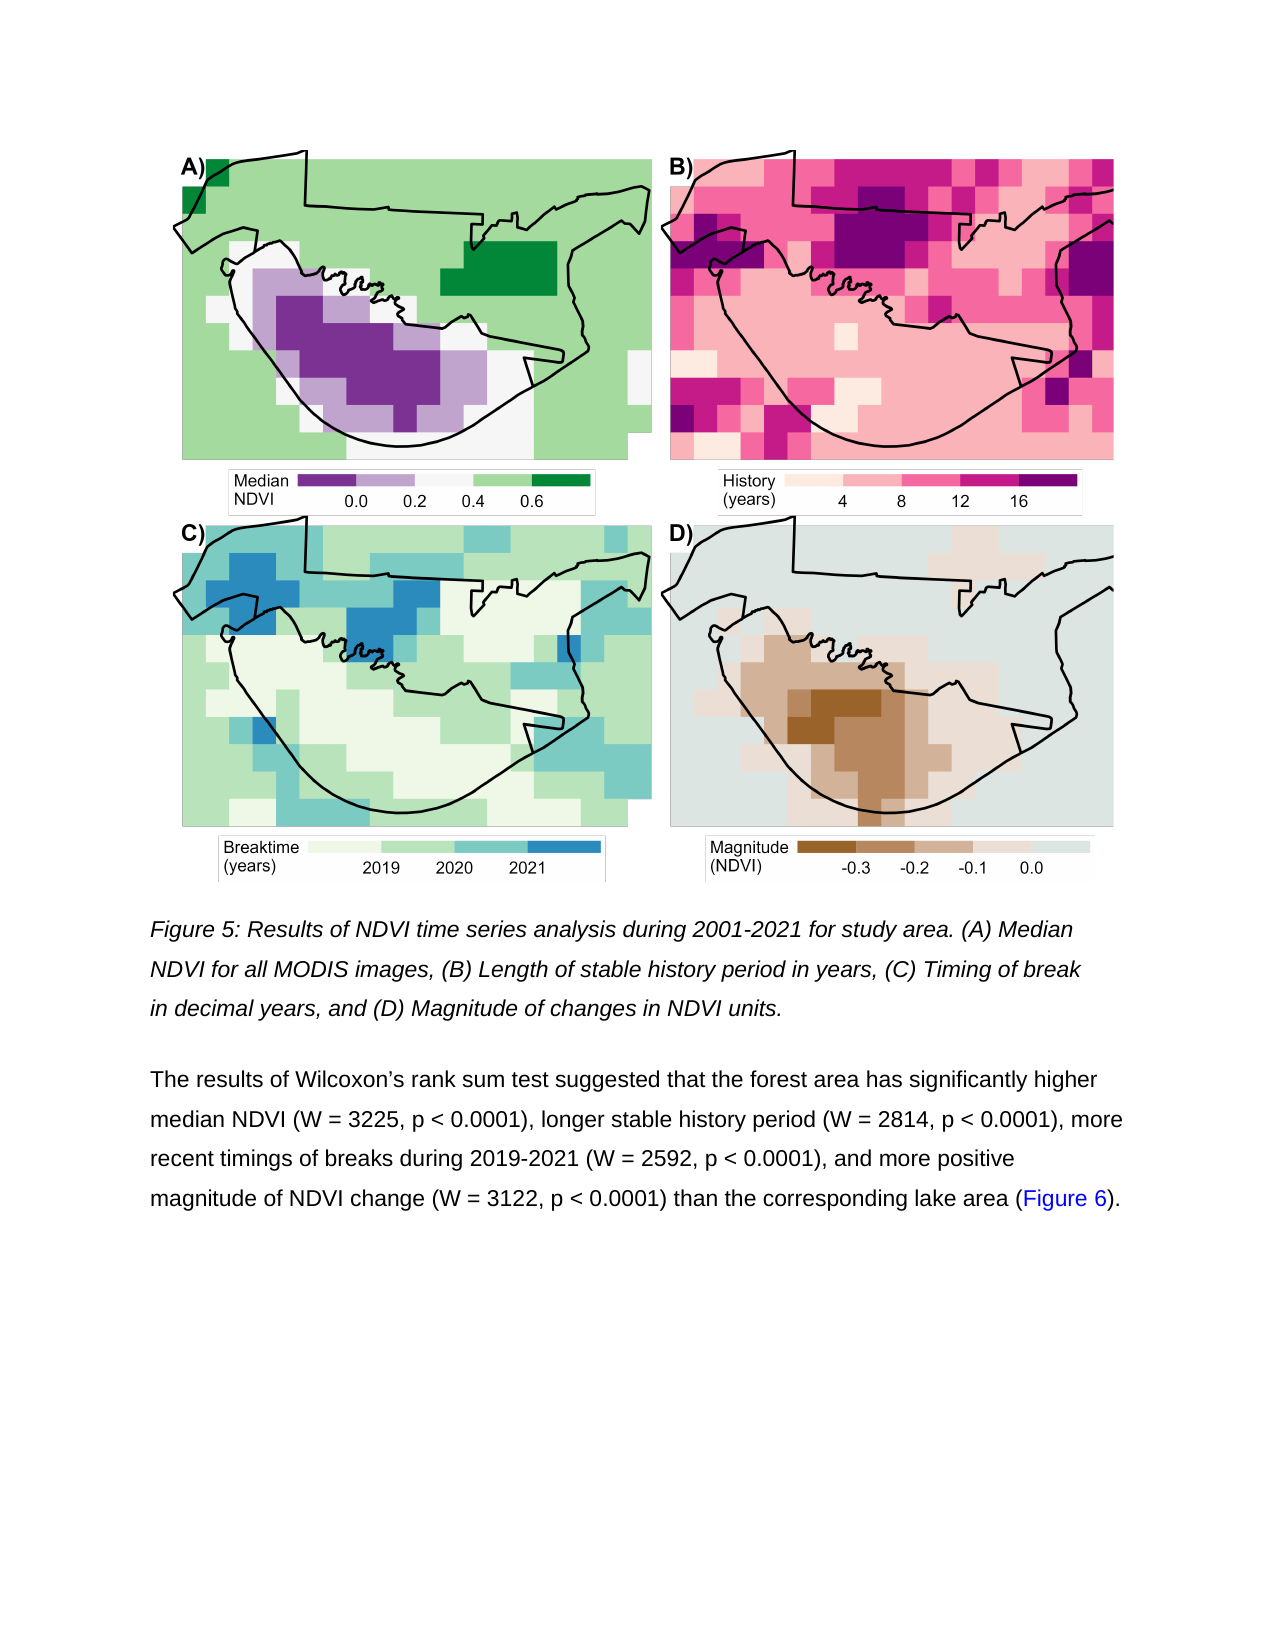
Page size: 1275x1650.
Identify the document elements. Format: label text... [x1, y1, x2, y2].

picture [168, 150, 1114, 882]
text The results of Wilcoxon’s rank sum test suggested that the forest area has significantly higher median NDVI (W = 3225, p < 0.0001), longer stable history period (W = 2814, p < 0.0001), more recent timings of breaks during 2019-2021 (W = 2592, p < 0.0001), and more positive magnitude of NDVI change (W = 3122, p < 0.0001) than the corresponding lake area (Figure 6). [150, 1066, 1125, 1211]
table_header Figure 5: Results of NDVI time series analysis during 2001-2021 for study area. (A) Median NDVI for all MODIS images, (B) Length of stable history period in years, (C) Timing of break in decimal years, and (D) Magnitude of changes in NDVI units. [139, 150, 1114, 1047]
